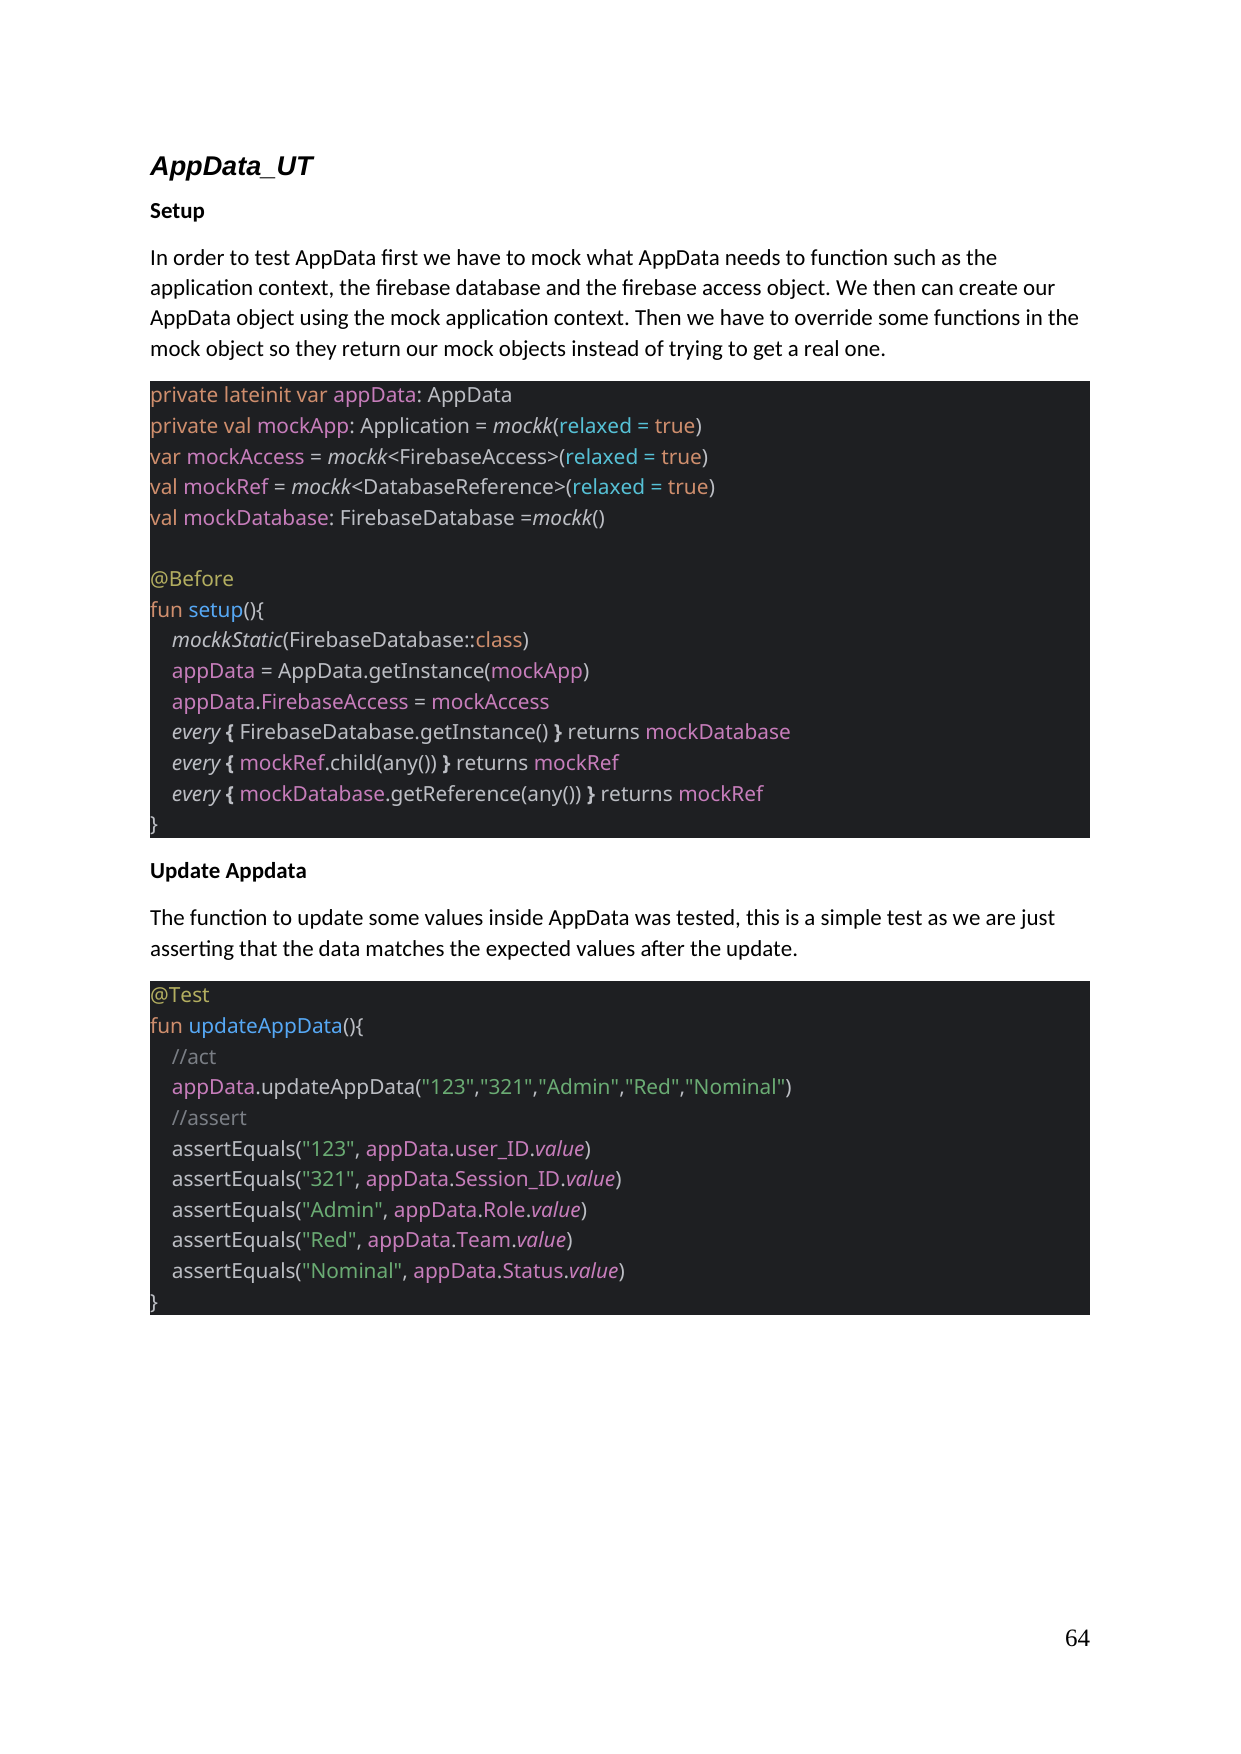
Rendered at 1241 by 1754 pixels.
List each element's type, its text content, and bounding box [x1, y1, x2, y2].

text The function to update some values inside AppData was tested, this is a simple test as we are just asserting that the data matches the expected values after the update. [150, 903, 1090, 962]
text Update Appdata [150, 857, 1090, 885]
text In order to test AppData first we have to mock what AppData needs to function such as the application context, the firebase database and the firebase access object. We then can create our AppData object using the mock application context. Then we have to override some functions in the mock object so they return our mock objects instead of trying to get a real one. [150, 243, 1090, 362]
subtitle AppData_UT [150, 150, 1090, 181]
text Setup [150, 196, 1090, 224]
text @Test fun updateAppData(){ //act appData.updateAppData("123","321","Admin","Red","Nominal") //assert assertEquals("123", appData.user_ID.value) assertEquals("321", appData.Session_ID.value) assertEquals("Admin", appData.Role.value) assertEquals("Red", appData.Team.value) assertEquals("Nominal", appData.Status.value) } [150, 981, 1090, 1315]
text private lateinit var appData: AppData private val mockApp: Application = mockk(relaxed = true) var mockAccess = mockk<FirebaseAccess>(relaxed = true) val mockRef = mockk<DatabaseReference>(relaxed = true) val mockDatabase: FirebaseDatabase =mockk() @Before fun setup(){ mockkStatic(FirebaseDatabase::class) appData = AppData.getInstance(mockApp) appData.FirebaseAccess = mockAccess every { FirebaseDatabase.getInstance() } returns mockDatabase every { mockRef.child(any()) } returns mockRef every { mockDatabase.getReference(any()) } returns mockRef } [150, 381, 1090, 838]
